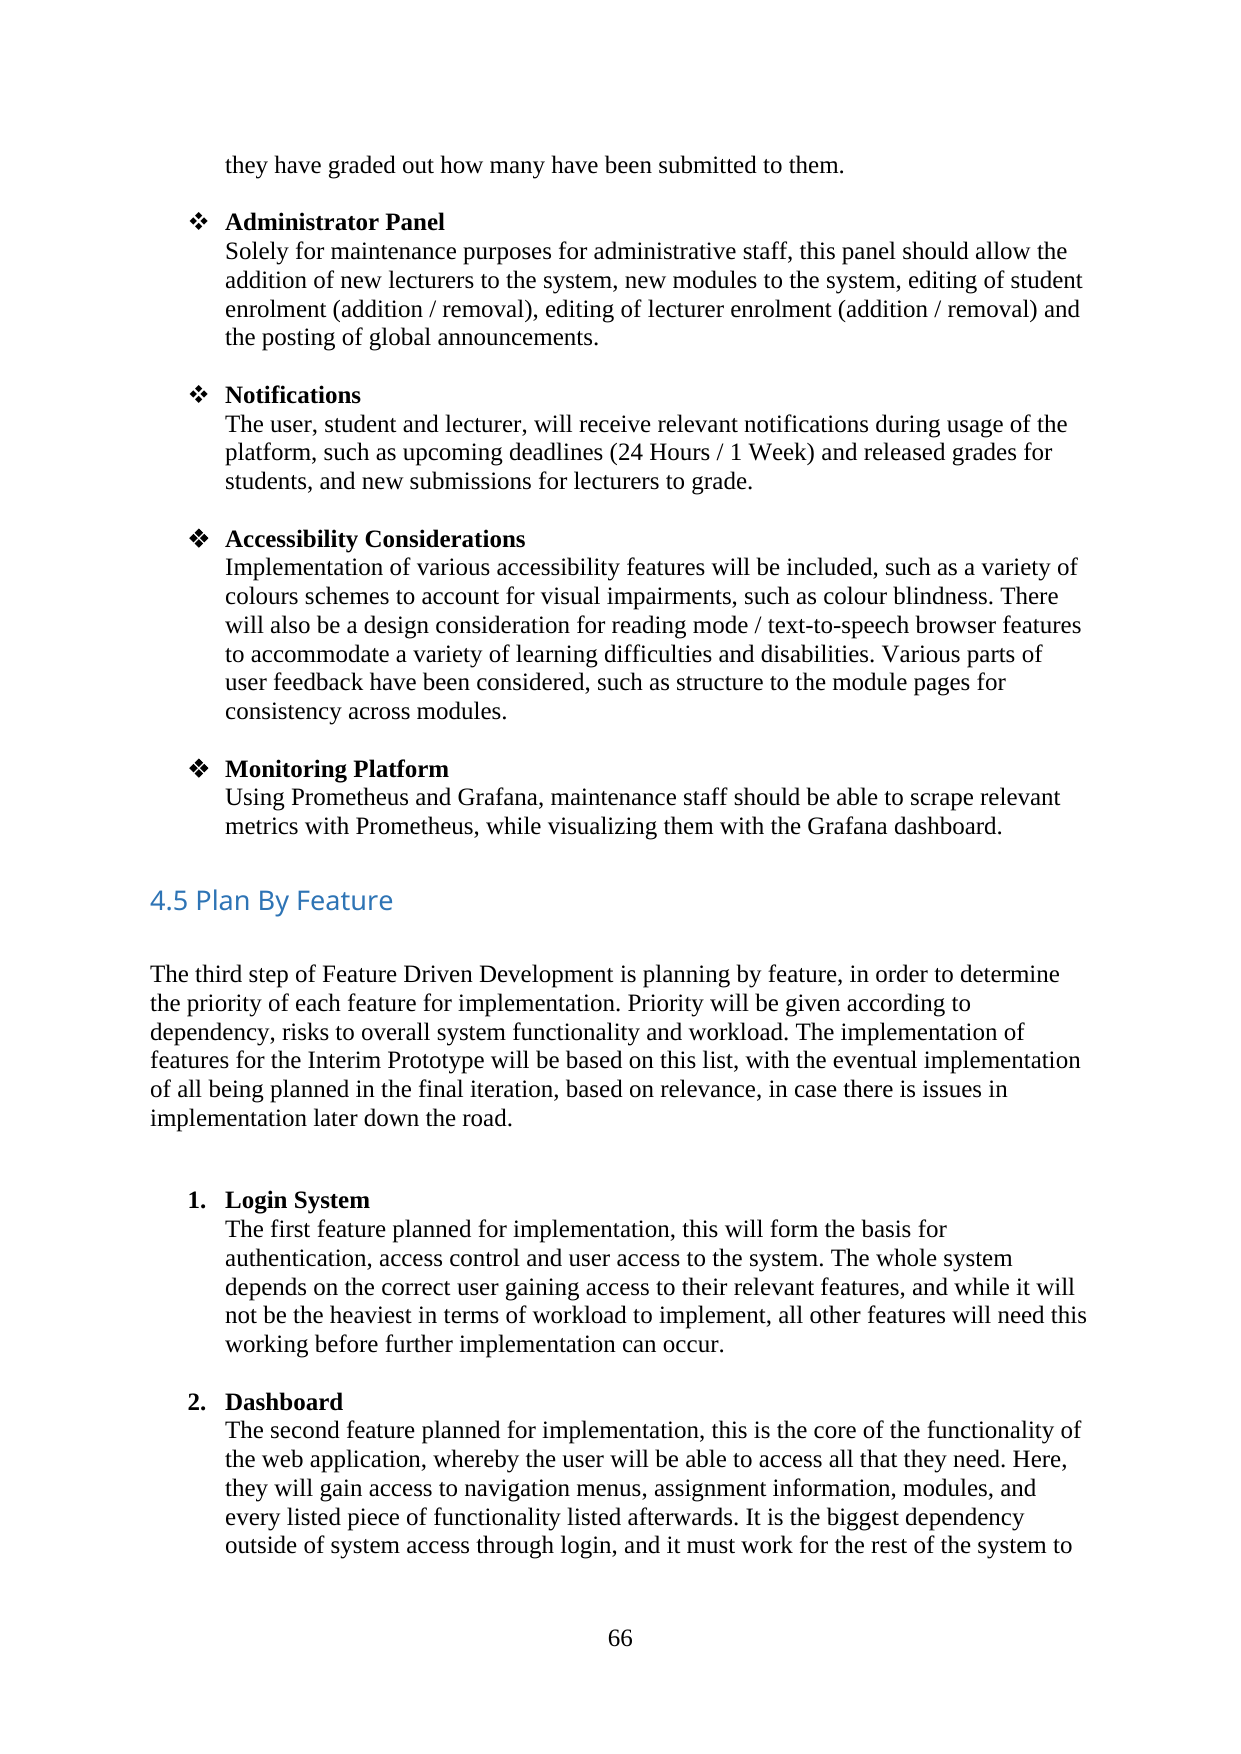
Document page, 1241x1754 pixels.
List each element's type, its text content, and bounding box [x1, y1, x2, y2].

subtitle 4.5 Plan By Feature [150, 881, 1090, 918]
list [187, 1387, 1090, 1559]
list Notifications The user, student and lecturer, will receive relevant notifications during usage of the platform, such as upcoming deadlines (24 Hours / 1 Week) and released grades for students, and new submissions for lecturers to grade. [187, 380, 1090, 524]
list Login System The first feature planned for implementation, this will form the basis for authentication, access control and user access to the system. The whole system depends on the correct user gaining access to their relevant features, and while it will not be the heaviest in terms of workload to implement, all other features will need this working before further implementation can occur. [187, 1186, 1090, 1387]
list Administrator Panel Solely for maintenance purposes for administrative staff, this panel should allow the addition of new lecturers to the system, new modules to the system, editing of student enrolment (addition / removal), editing of lecturer enrolment (addition / removal) and the posting of global announcements. [187, 207, 1090, 380]
text The third step of Feature Driven Development is planning by feature, in order to determine the priority of each feature for implementation. Priority will be given according to dependency, risks to overall system functionality and workload. The implementation of features for the Interim Prototype will be based on this list, with the eventual implementation of all being planned in the final iteration, based on relevance, in case there is issues in implementation later down the road. [150, 959, 1090, 1132]
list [187, 150, 1090, 207]
list Accessibility Considerations Implementation of various accessibility features will be included, such as a variety of colours schemes to account for visual impairments, such as colour blindness. There will also be a design consideration for reading mode / text-to-speech browser features to accommodate a variety of learning difficulties and disabilities. Various parts of user feedback have been considered, such as structure to the module pages for consistency across modules. [187, 524, 1090, 754]
list Monitoring Platform Using Prometheus and Grafana, maintenance staff should be able to scrape relevant metrics with Prometheus, while visualizing them with the Grafana dashboard. [187, 754, 1090, 869]
